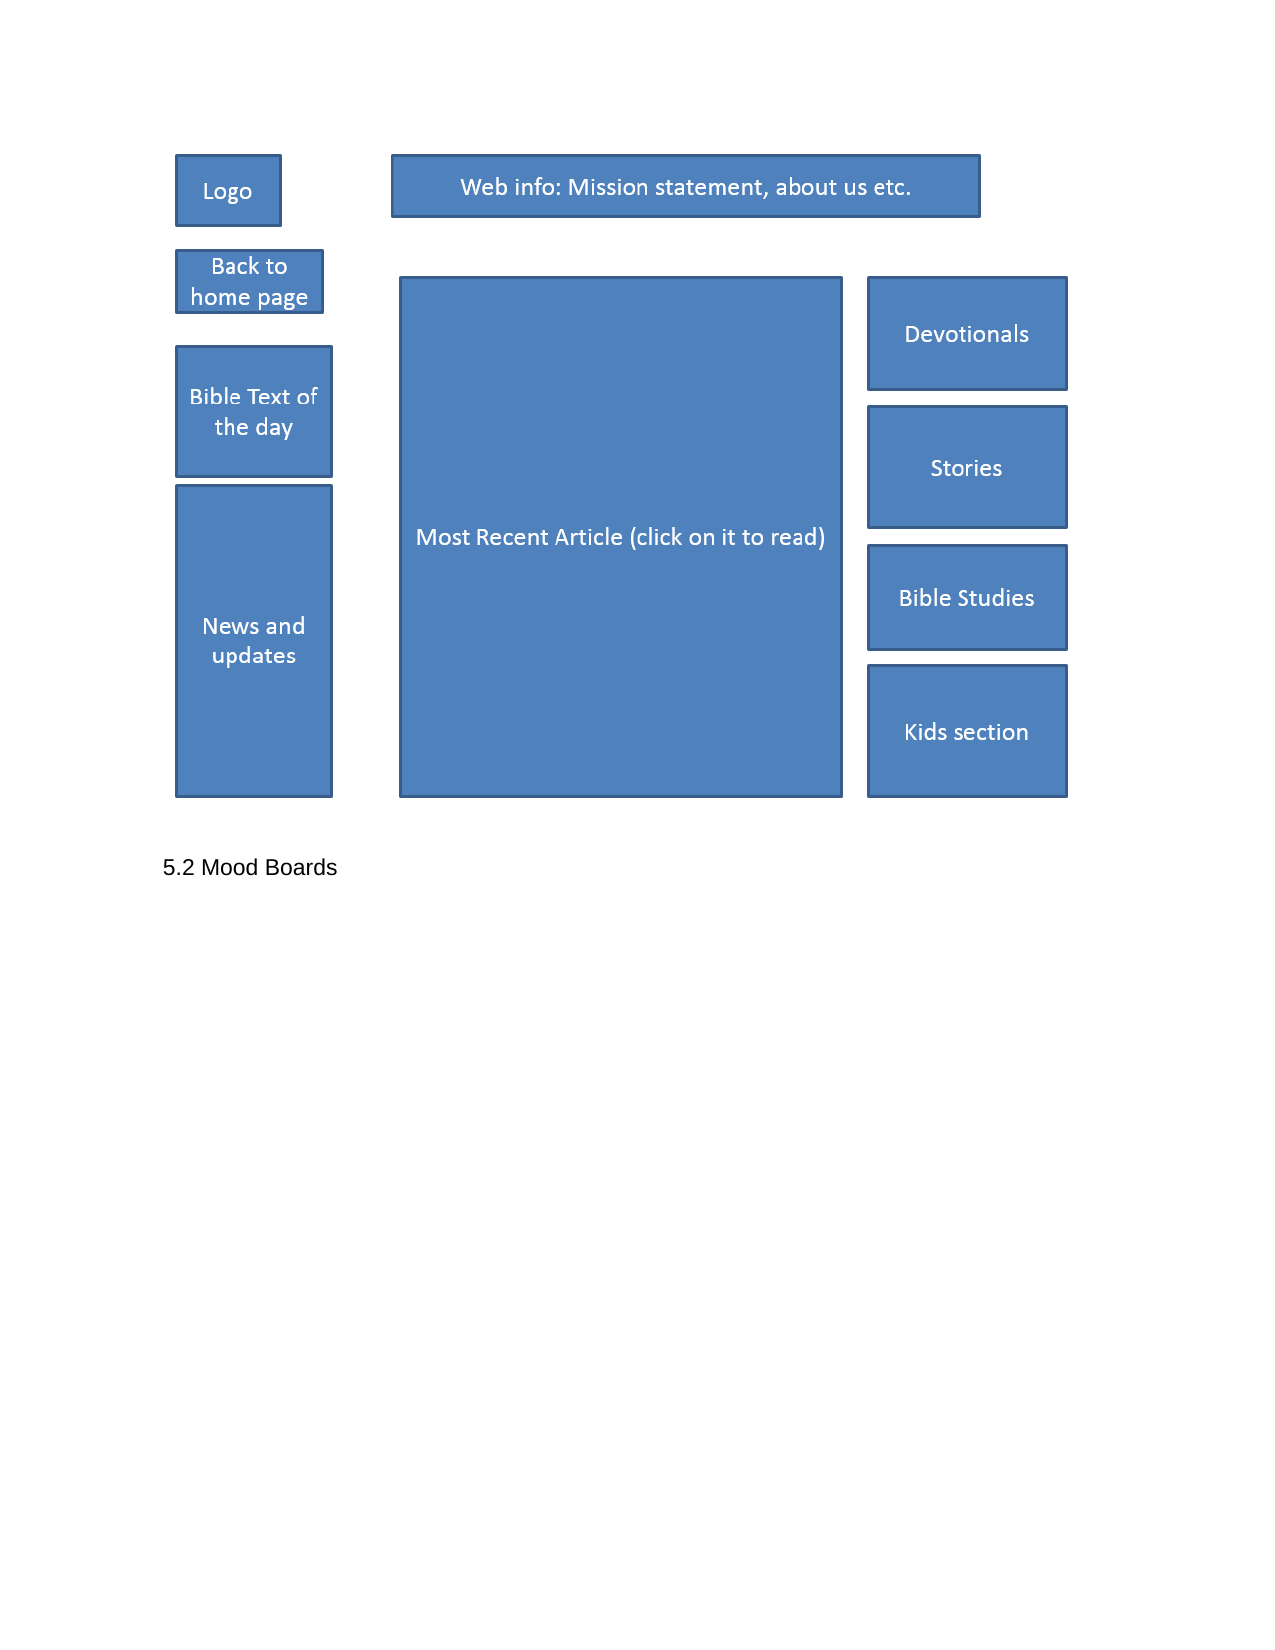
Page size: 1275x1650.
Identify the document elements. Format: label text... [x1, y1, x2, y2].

text 5.2 Mood Boards [150, 854, 1125, 881]
picture [150, 150, 1125, 828]
